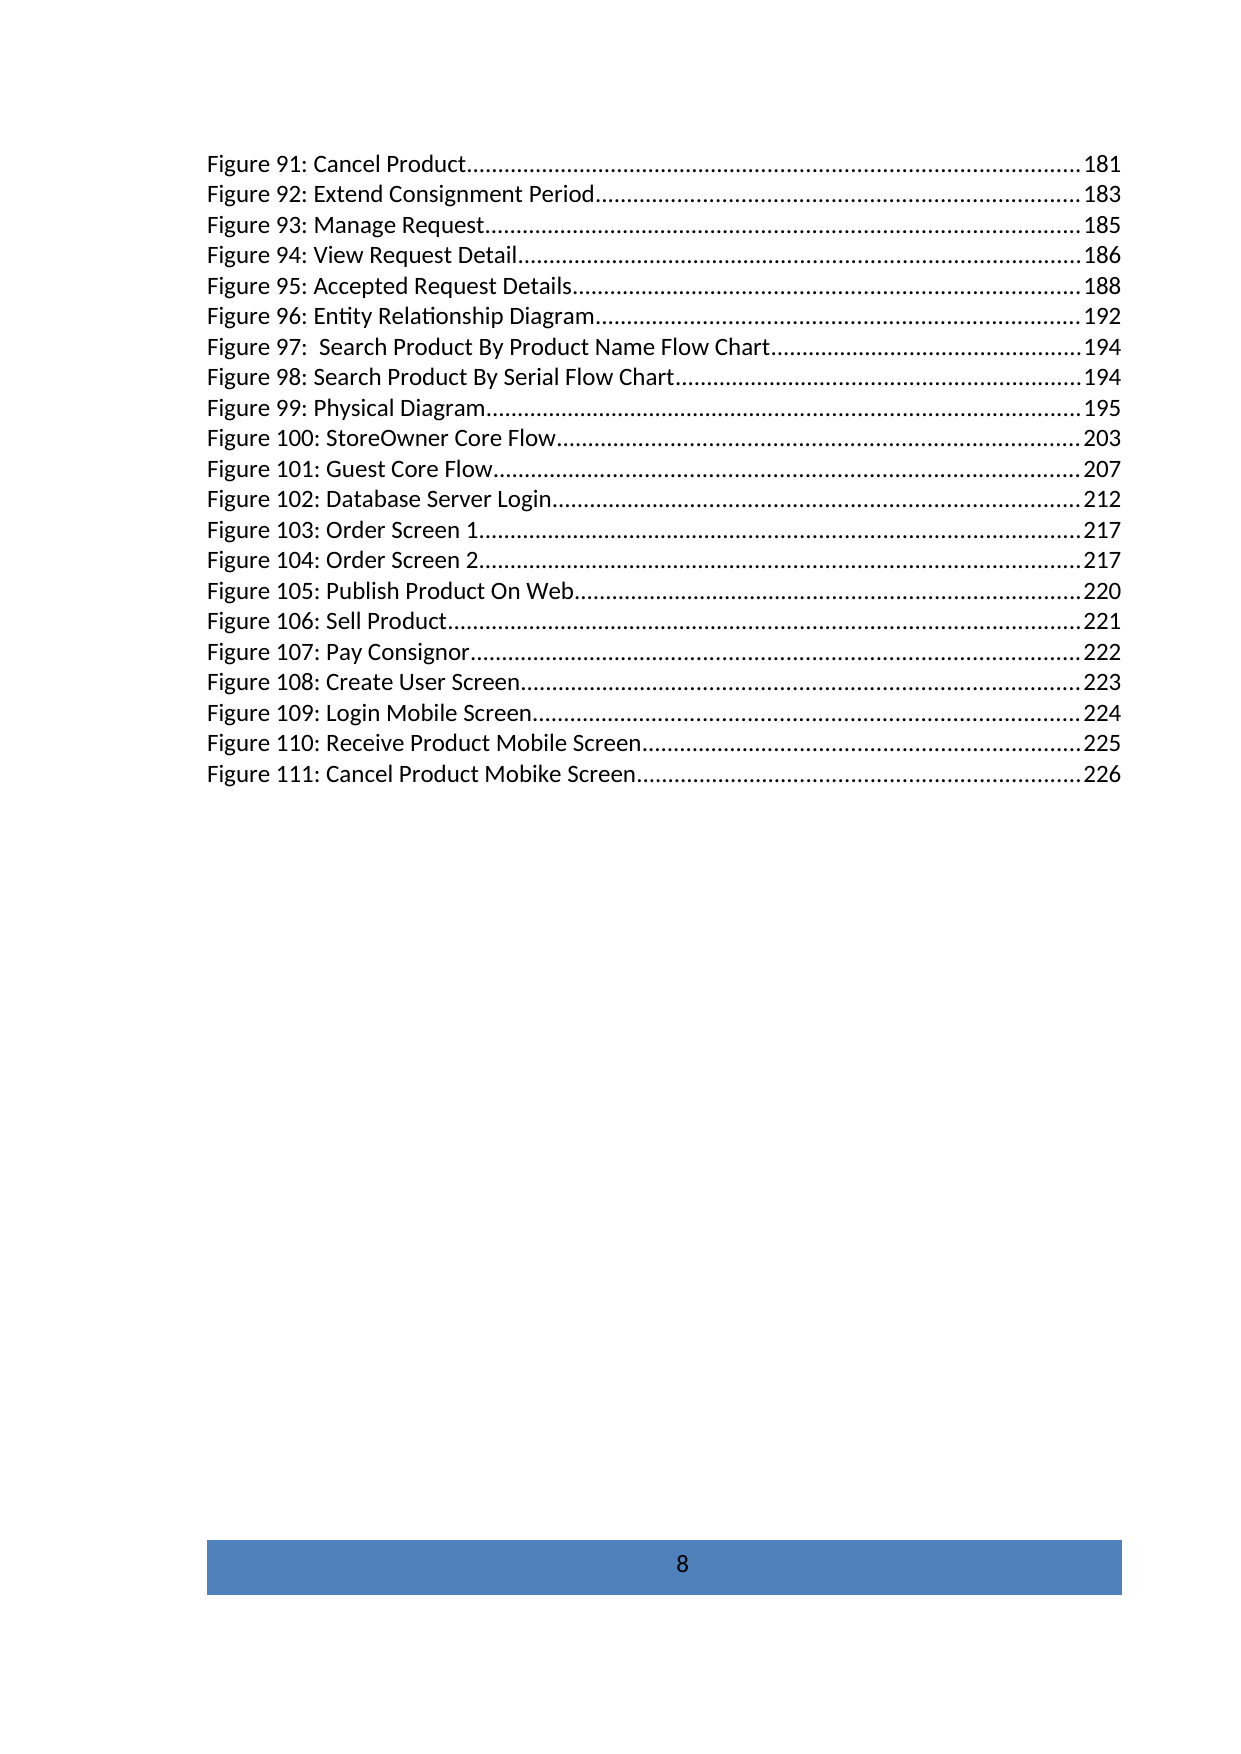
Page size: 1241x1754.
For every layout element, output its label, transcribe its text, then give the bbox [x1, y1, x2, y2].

text Figure 102: Database Server Login 212 [207, 483, 1122, 514]
text Figure 105: Publish Product On Web 220 [207, 575, 1122, 606]
text Figure 111: Cancel Product Mobike Screen 226 [207, 758, 1122, 789]
text Figure 107: Pay Consignor 222 [207, 636, 1122, 667]
text Figure 104: Order Screen 2 217 [207, 544, 1122, 575]
text Figure 97: Search Product By Product Name Flow Chart 194 [207, 331, 1122, 361]
text Figure 95: Accepted Request Details 188 [207, 270, 1122, 300]
text Figure 99: Physical Diagram 195 [207, 392, 1122, 422]
text Figure 94: View Request Detail 186 [207, 239, 1122, 270]
text Figure 98: Search Product By Serial Flow Chart 194 [207, 361, 1122, 392]
text Figure 91: Cancel Product 181 [207, 148, 1122, 178]
text Figure 93: Manage Request 185 [207, 209, 1122, 239]
text Figure 92: Extend Consignment Period 183 [207, 178, 1122, 209]
text Figure 106: Sell Product 221 [207, 606, 1122, 636]
text Figure 103: Order Screen 1 217 [207, 514, 1122, 544]
text Figure 101: Guest Core Flow 207 [207, 453, 1122, 483]
text Figure 109: Login Mobile Screen 224 [207, 697, 1122, 728]
text Figure 96: Entity Relationship Diagram 192 [207, 300, 1122, 331]
text Figure 108: Create User Screen 223 [207, 667, 1122, 697]
text Figure 100: StoreOwner Core Flow 203 [207, 422, 1122, 453]
text Figure 110: Receive Product Mobile Screen 225 [207, 728, 1122, 758]
